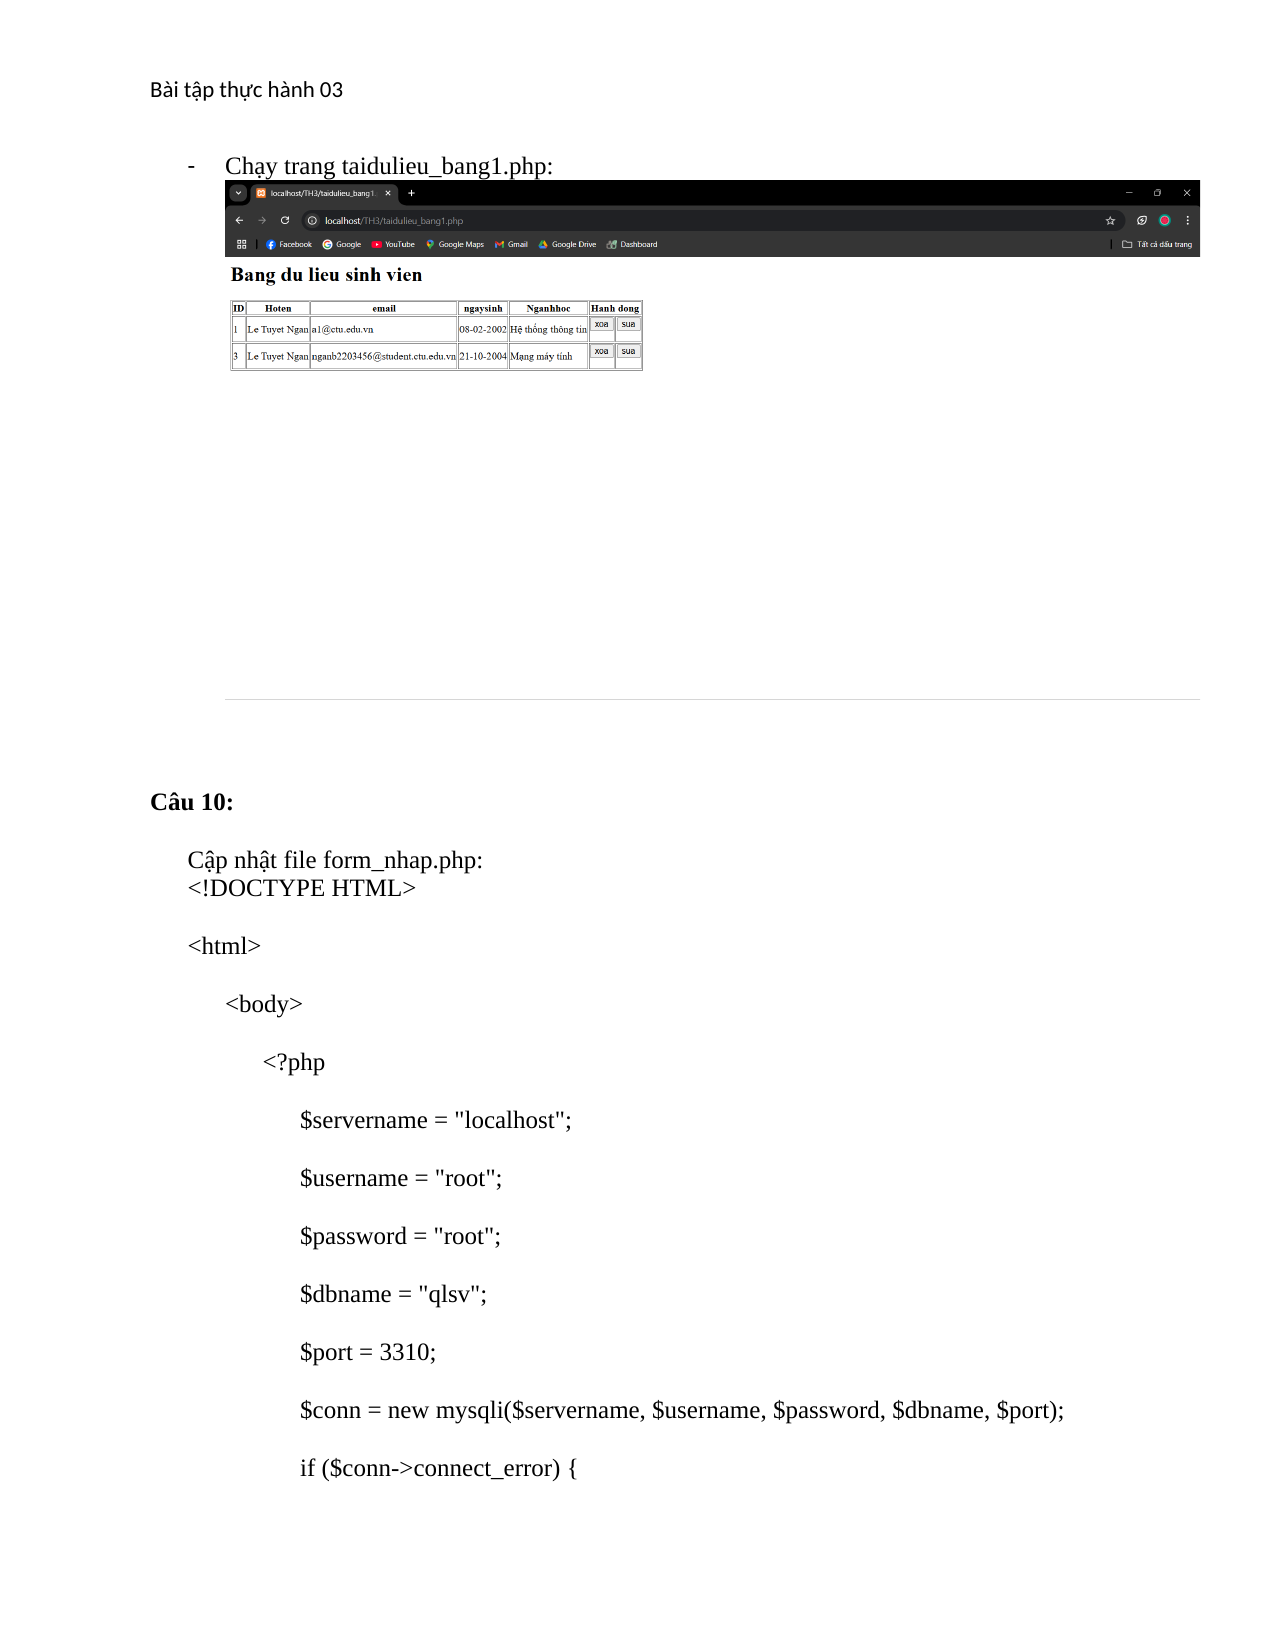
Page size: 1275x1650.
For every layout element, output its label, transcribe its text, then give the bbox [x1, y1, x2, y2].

text $servername = "localhost"; [187, 1105, 1125, 1134]
picture [225, 180, 1200, 700]
text Cập nhật file form_nhap.php: <!DOCTYPE HTML> [187, 845, 1125, 902]
text <html> [187, 931, 1125, 960]
text Câu 10: [150, 787, 1125, 816]
text $port = 3310; [187, 1337, 1125, 1366]
text $password = "root"; [187, 1221, 1125, 1250]
text if ($conn->connect_error) { [187, 1453, 1125, 1481]
text <?php [187, 1047, 1125, 1076]
text $dbname = "qlsv"; [187, 1279, 1125, 1308]
text $username = "root"; [187, 1163, 1125, 1192]
text $conn = new mysqli($servername, $username, $password, $dbname, $port); [187, 1395, 1125, 1423]
text <body> [187, 989, 1125, 1018]
